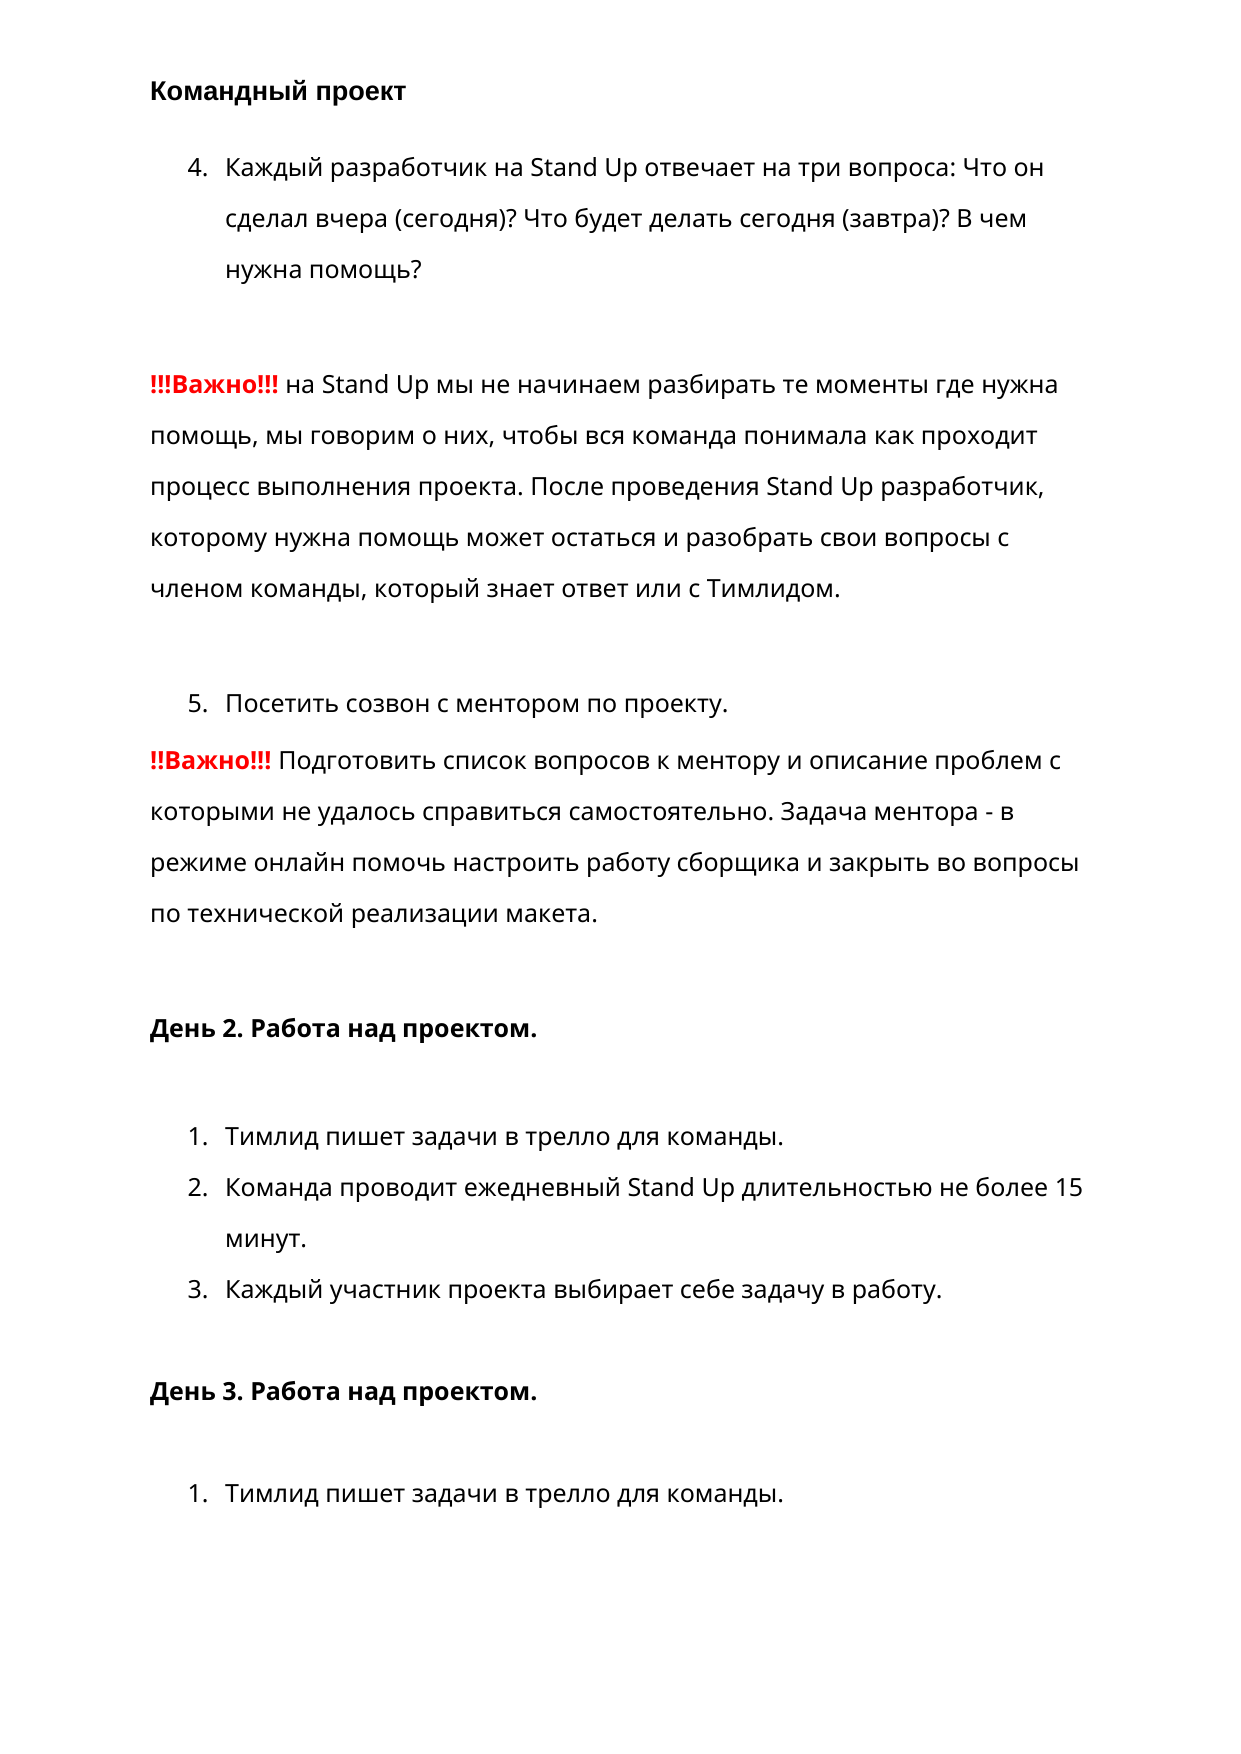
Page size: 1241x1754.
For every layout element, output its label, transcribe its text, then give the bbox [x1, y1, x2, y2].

text День 2. Работа над проектом. [150, 1010, 1090, 1044]
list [187, 1170, 1090, 1255]
list Каждый разработчик на Stand Up отвечает на три вопроса: Что он сделал вчера (сегодня)? Что будет делать сегодня (завтра)? В чем нужна помощь? [187, 150, 1090, 286]
text !!!Важно!!! на Stand Up мы не начинаем разбирать те моменты где нужна помощь, мы говорим о них, чтобы вся команда понимала как проходит процесс выполнения проекта. После проведения Stand Up разработчик, которому нужна помощь может остаться и разобрать свои вопросы с членом команды, который знает ответ или с Тимлидом. [150, 367, 1090, 605]
list Посетить созвон с ментором по проекту. [187, 685, 1090, 719]
list Тимлид пишет задачи в трелло для команды. [187, 1119, 1090, 1153]
text !!Важно!!! Подготовить список вопросов к ментору и описание проблем с которыми не удалось справиться самостоятельно. Задача ментора - в режиме онлайн помочь настроить работу сборщика и закрыть во вопросы по технической реализации макета. [150, 743, 1090, 930]
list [187, 1272, 1090, 1306]
list Тимлид пишет задачи в трелло для команды. [187, 1476, 1090, 1510]
text День 3. Работа над проектом. [150, 1374, 1090, 1408]
